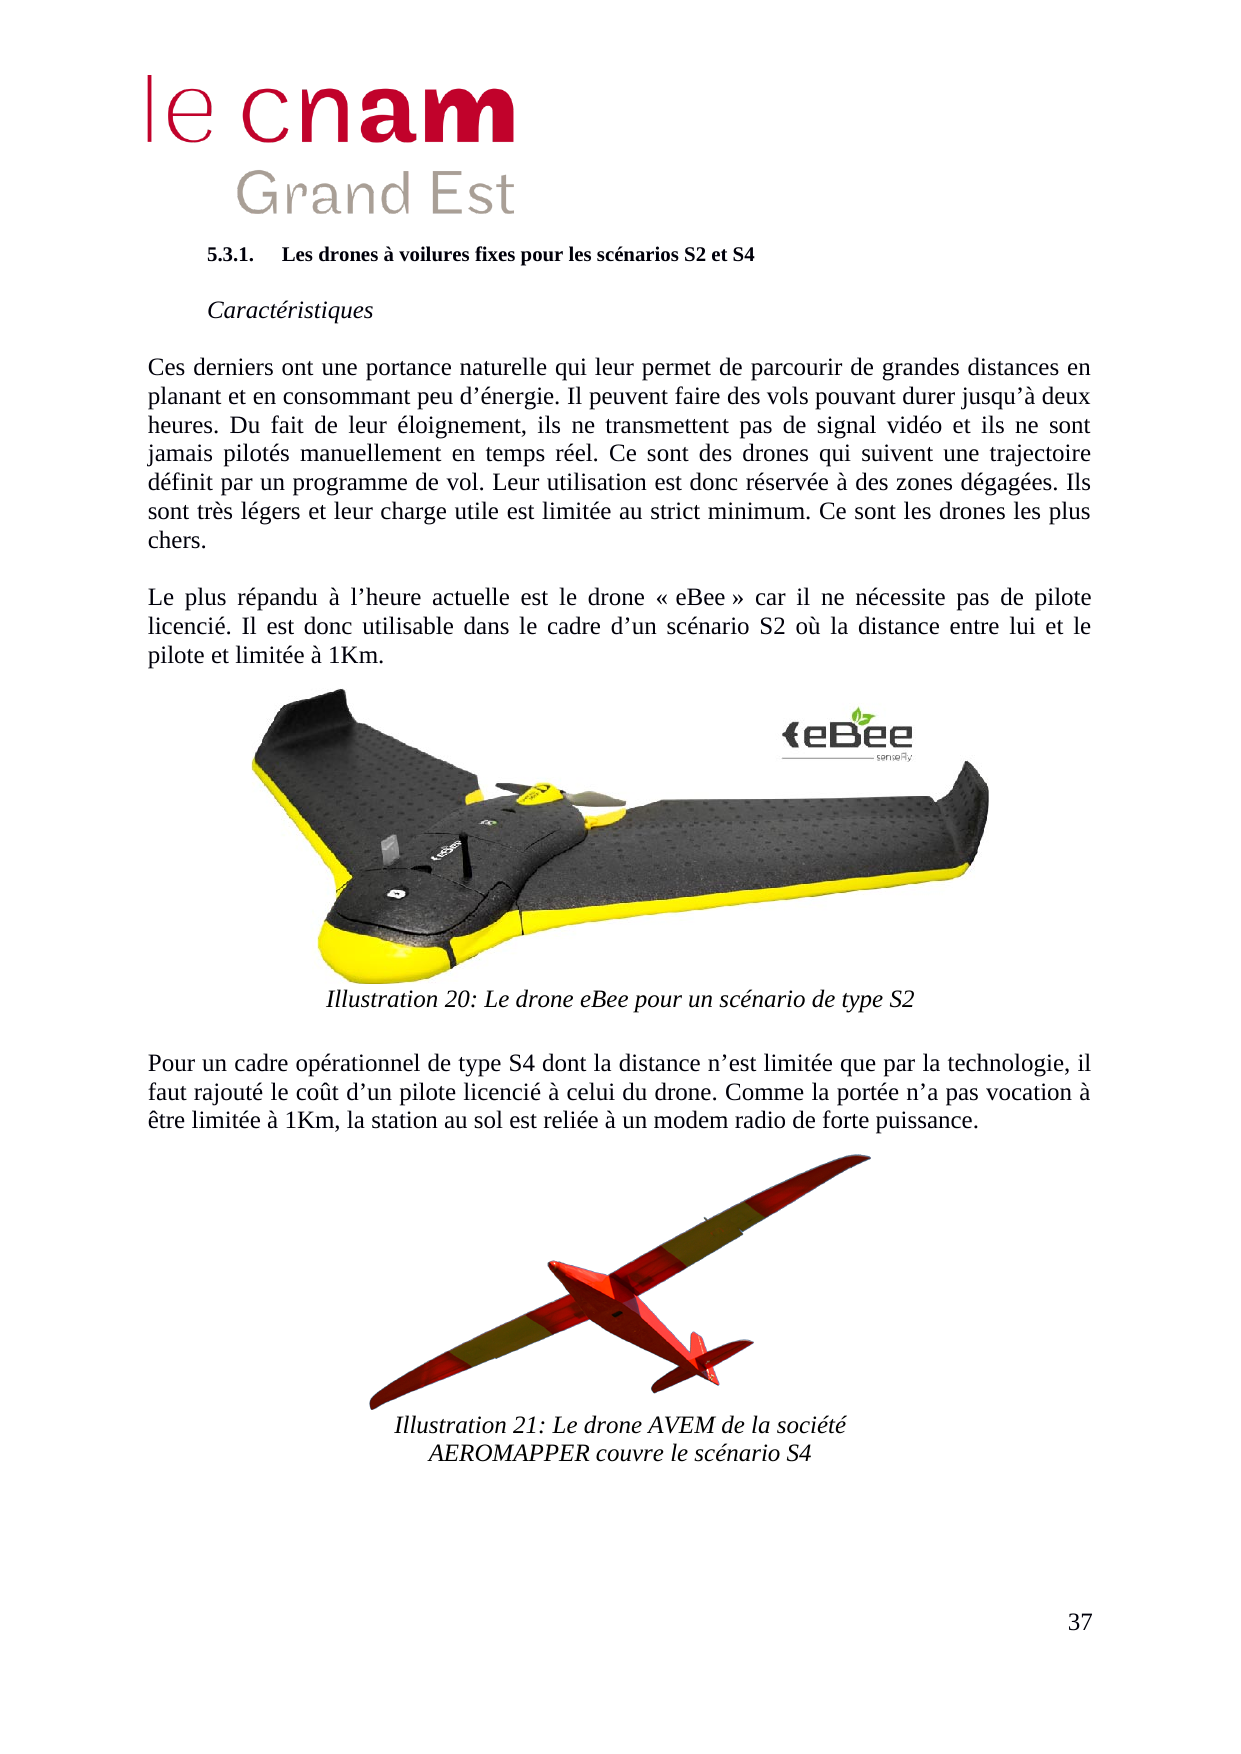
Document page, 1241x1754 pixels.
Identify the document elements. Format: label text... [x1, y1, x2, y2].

picture [147, 75, 514, 214]
text Ces derniers ont une portance naturelle qui leur permet de parcourir de grandes distances en planant et en consommant peu d’énergie. Il peuvent faire des vols pouvant durer jusqu’à deux heures. Du fait de leur éloignement, ils ne transmettent pas de signal vidéo et ils ne sont jamais pilotés manuellement en temps réel. Ce sont des drones qui suivent une trajectoire définit par un programme de vol. Leur utilisation est donc réservée à des zones dégagées. Ils sont très légers et leur charge utile est limitée au strict minimum. Ce sont les drones les plus chers. [148, 352, 1092, 553]
subtitle Les drones à voilures fixes pour les scénarios S2 et S4 [207, 242, 1092, 266]
picture [251, 688, 989, 984]
picture [369, 1154, 871, 1410]
text Le plus répandu à l’heure actuelle est le drone « eBee » car il ne nécessite pas de pilote licencié. Il est donc utilisable dans le cadre d’un scénario S2 où la distance entre lui et le pilote et limitée à 1Km. [148, 582, 1092, 668]
subtitle Caractéristiques [207, 295, 1092, 323]
